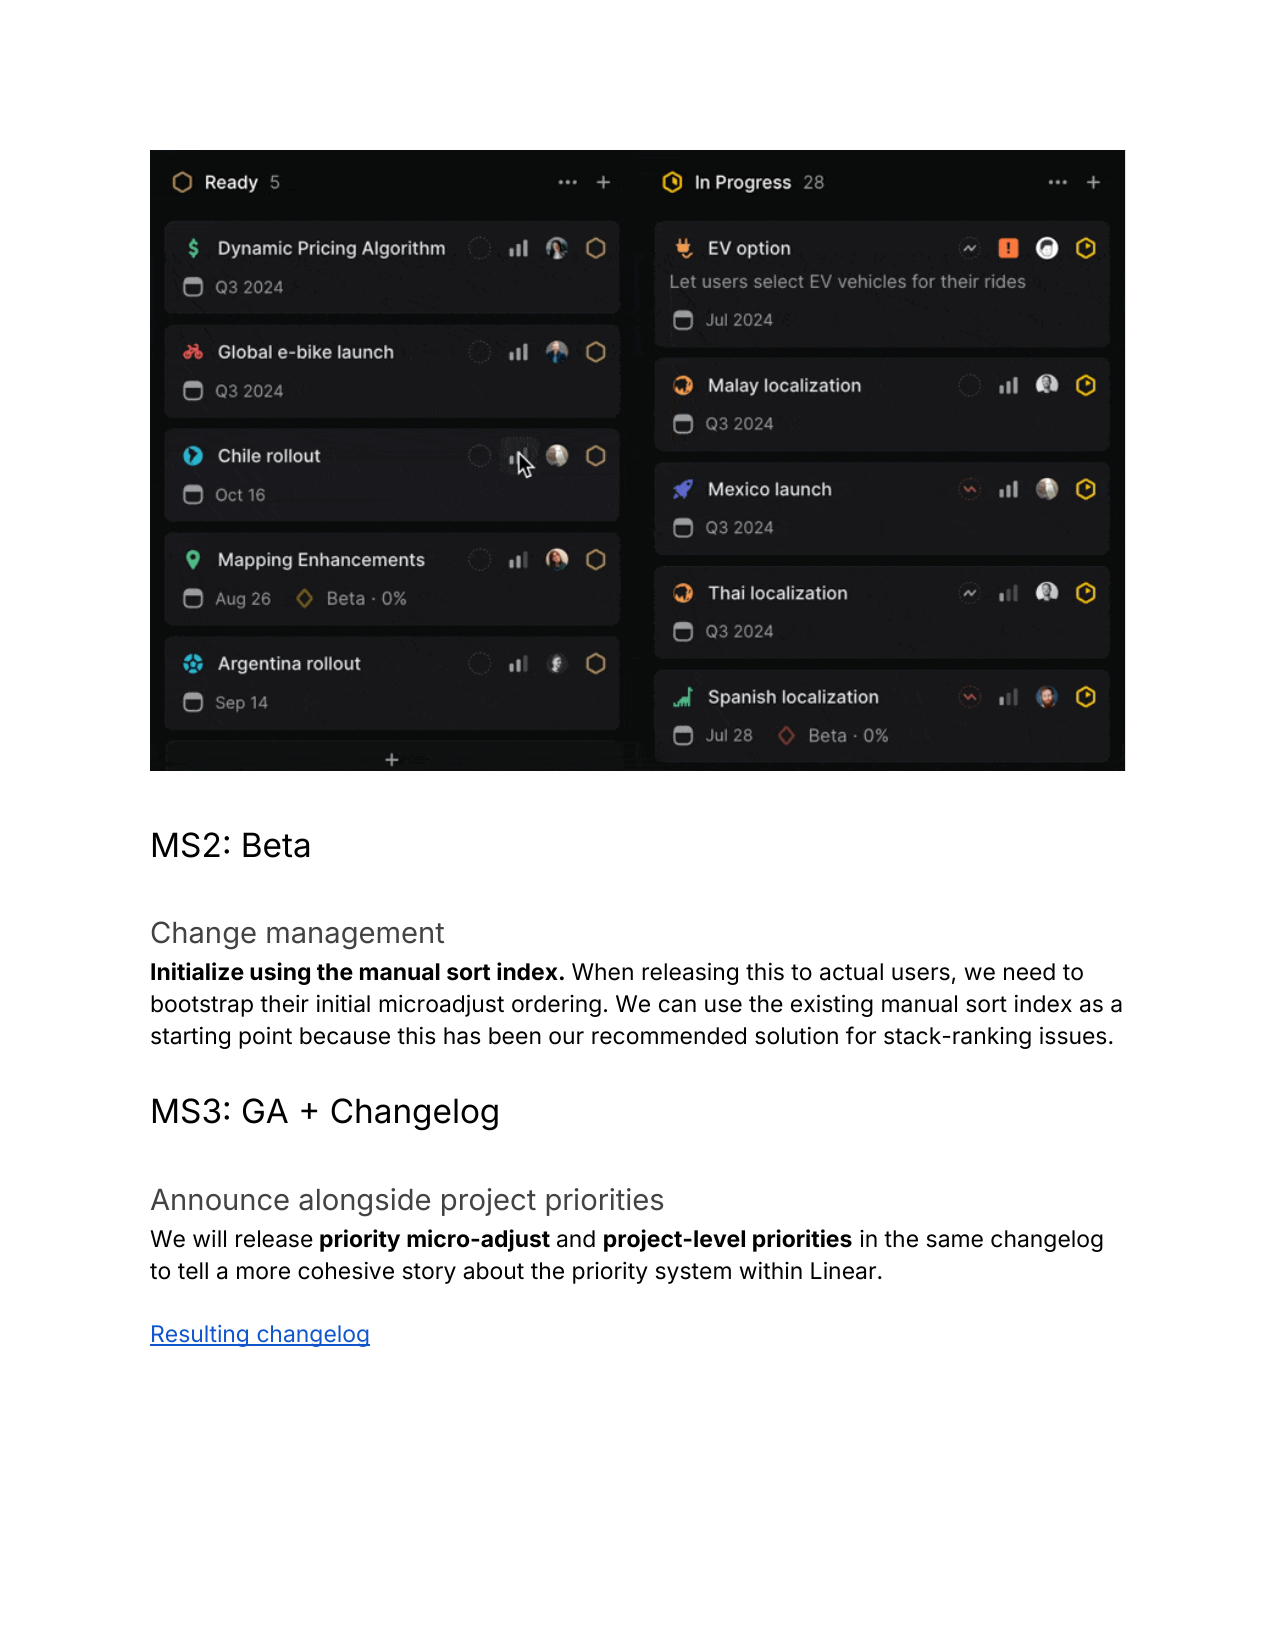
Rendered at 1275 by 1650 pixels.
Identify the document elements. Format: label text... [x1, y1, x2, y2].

subtitle Change management [150, 915, 1125, 950]
subtitle MS3: GA + Changelog [150, 1091, 1125, 1132]
subtitle MS2: Beta [150, 825, 1125, 865]
text Resulting changelog [150, 1321, 1125, 1348]
text We will release priority micro-adjust and project-level priorities in the same changelog to tell a more cohesive story about the priority system within Linear. [150, 1225, 1125, 1285]
subtitle Announce alongside project priorities [150, 1182, 1125, 1217]
text Initialize using the manual sort index. When releasing this to actual users, we need to bootstrap their initial microadjust ordering. We can use the existing manual sort index as a starting point because this has been our recommended solution for stack-ranking issues. [150, 959, 1125, 1050]
picture [150, 150, 1125, 771]
